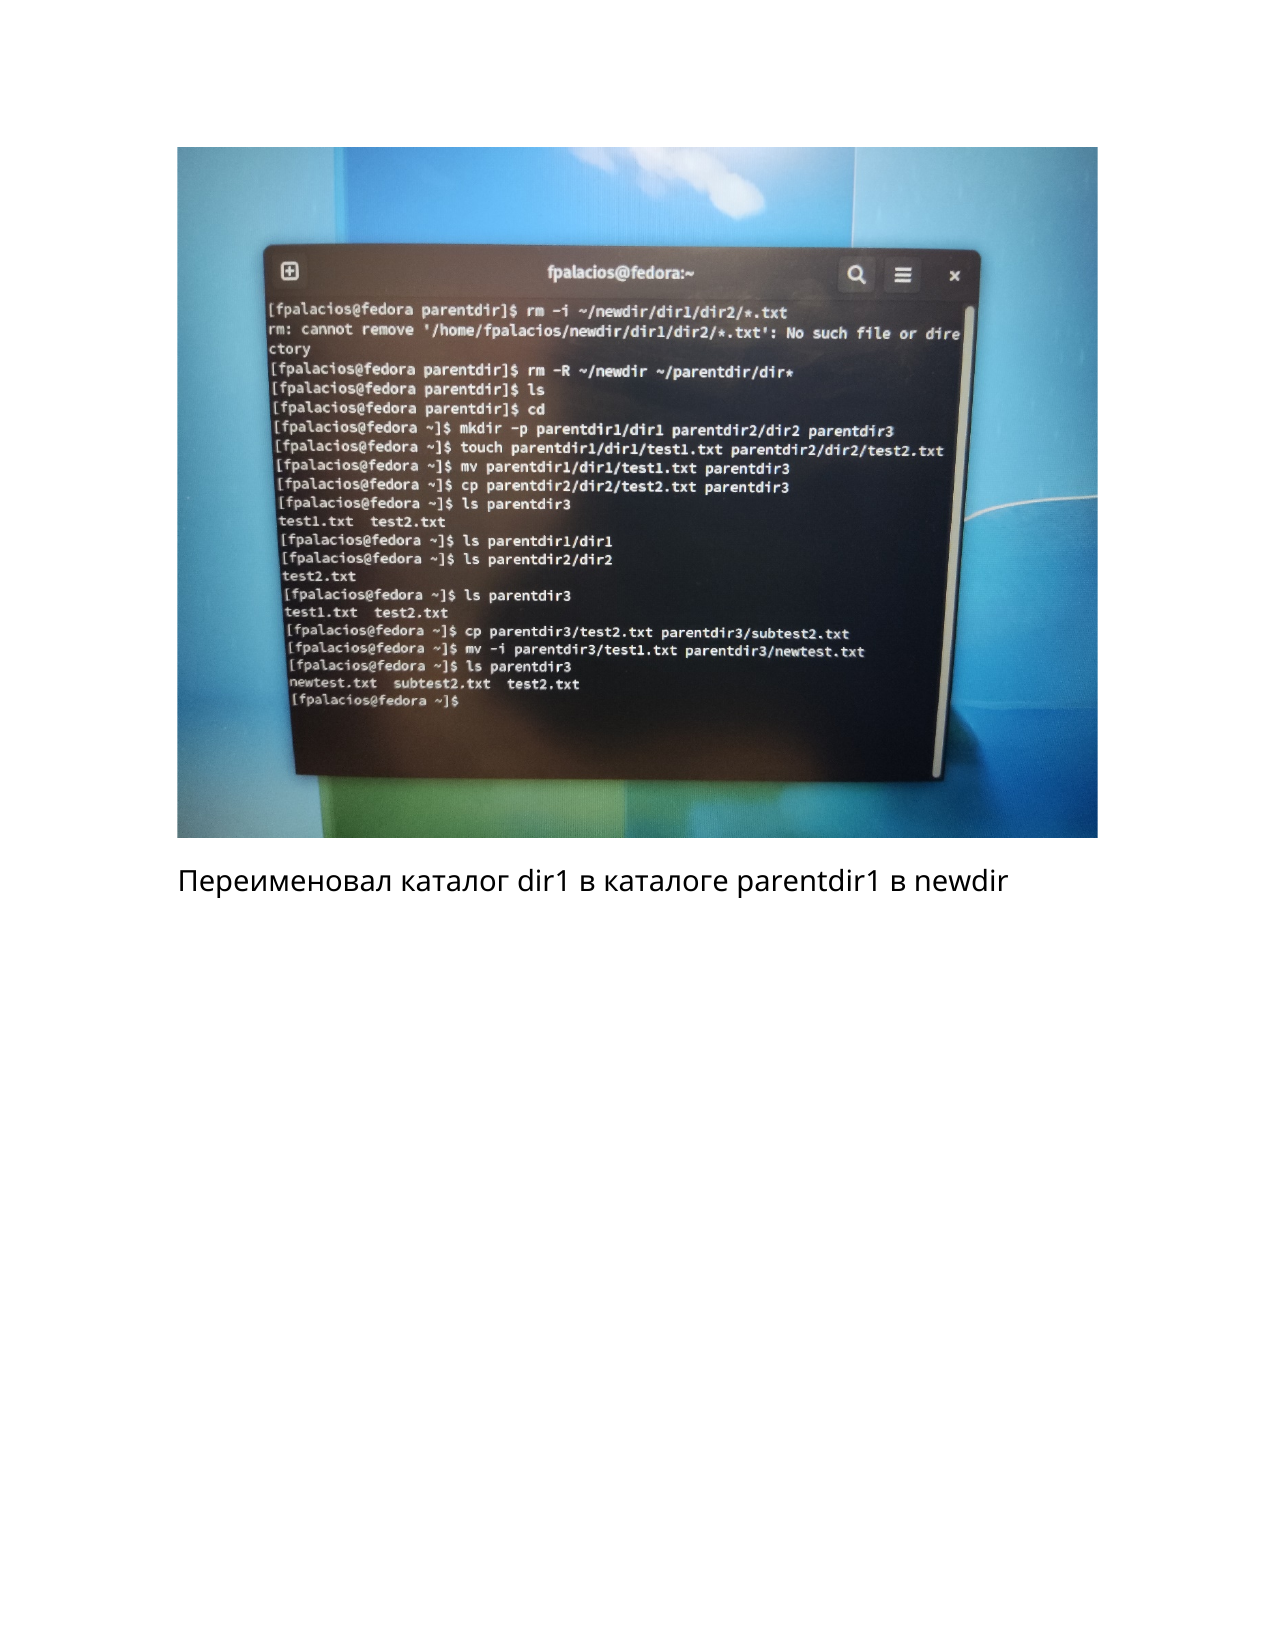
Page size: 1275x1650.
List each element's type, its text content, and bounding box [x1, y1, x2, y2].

picture [177, 147, 1098, 838]
text Переименовал каталог dir1 в каталоге parentdir1 в newdir [177, 861, 1098, 900]
